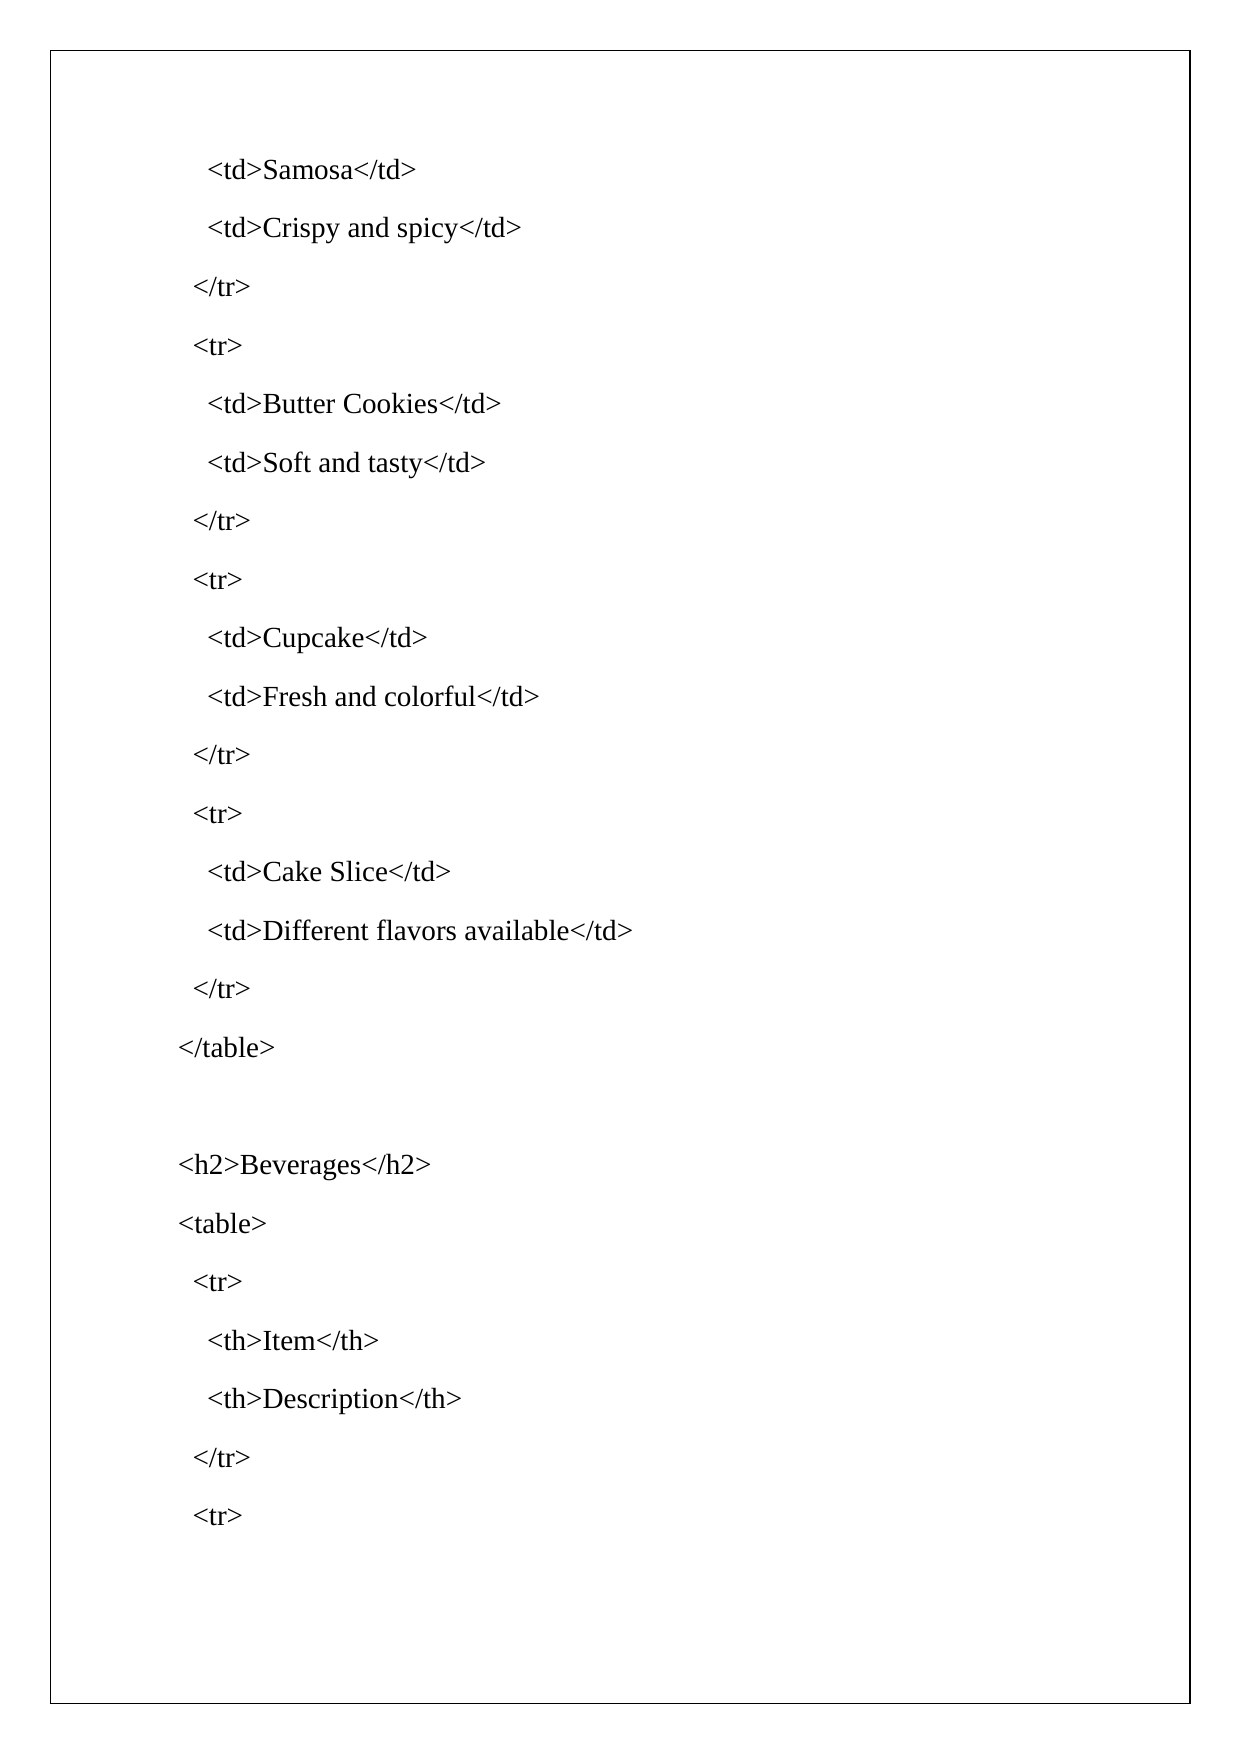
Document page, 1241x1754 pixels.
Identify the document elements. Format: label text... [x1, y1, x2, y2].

text </tr> [148, 503, 1181, 537]
text <h2>Beverages</h2> [148, 1147, 1181, 1181]
text <td>Samosa</td> [148, 152, 1181, 186]
text </tr> [148, 972, 1181, 1005]
text <tr> [148, 328, 1181, 361]
text </table> [148, 1030, 1181, 1064]
text <td>Cupcake</td> [148, 620, 1181, 654]
text <td>Soft and tasty</td> [148, 445, 1181, 478]
text <th>Description</th> [148, 1381, 1181, 1415]
text <td>Crispy and spicy</td> [148, 211, 1181, 244]
text <tr> [148, 1498, 1181, 1532]
text <tr> [148, 796, 1181, 829]
text </tr> [148, 269, 1181, 303]
text <th>Item</th> [148, 1323, 1181, 1356]
text </tr> [148, 737, 1181, 771]
text <table> [148, 1206, 1181, 1239]
text <tr> [148, 562, 1181, 595]
text <td>Different flavors available</td> [148, 913, 1181, 947]
text <tr> [148, 1264, 1181, 1298]
text </tr> [148, 1440, 1181, 1473]
text <td>Fresh and colorful</td> [148, 679, 1181, 712]
text <td>Butter Cookies</td> [148, 386, 1181, 420]
text <td>Cake Slice</td> [148, 854, 1181, 888]
